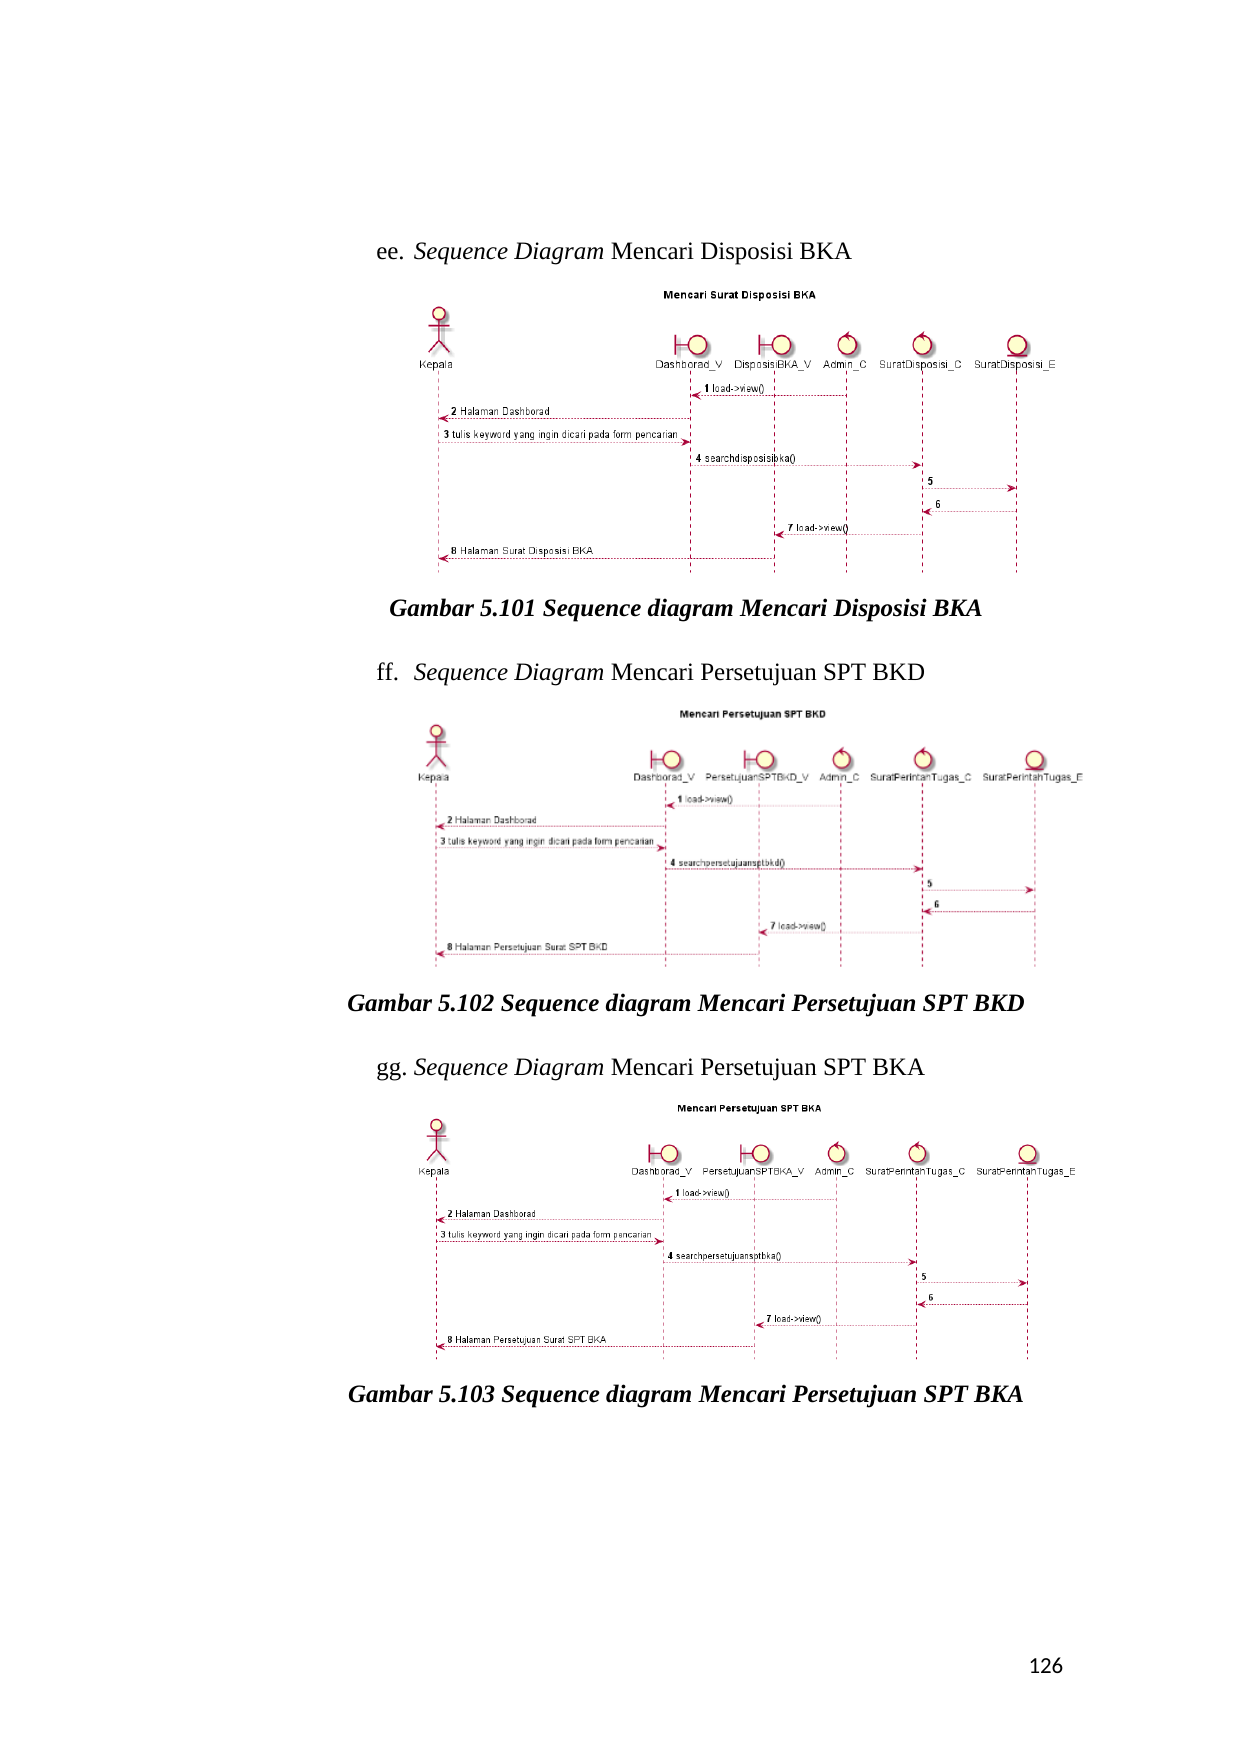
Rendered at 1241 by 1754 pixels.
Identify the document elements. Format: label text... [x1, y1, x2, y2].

picture [413, 1095, 1082, 1366]
text Gambar 5.101 Sequence diagram Mencari Disposisi BKA [311, 593, 1063, 622]
picture [413, 700, 1090, 974]
list Sequence Diagram Mencari Persetujuan SPT BKA [376, 1052, 1063, 1081]
list Sequence Diagram Mencari Persetujuan SPT BKD [376, 657, 1063, 686]
text Gambar 5.103 Sequence diagram Mencari Persetujuan SPT BKA [311, 1379, 1063, 1408]
picture [413, 279, 1063, 580]
list Sequence Diagram Mencari Disposisi BKA [376, 236, 1063, 265]
text Gambar 5.102 Sequence diagram Mencari Persetujuan SPT BKD [311, 988, 1063, 1017]
